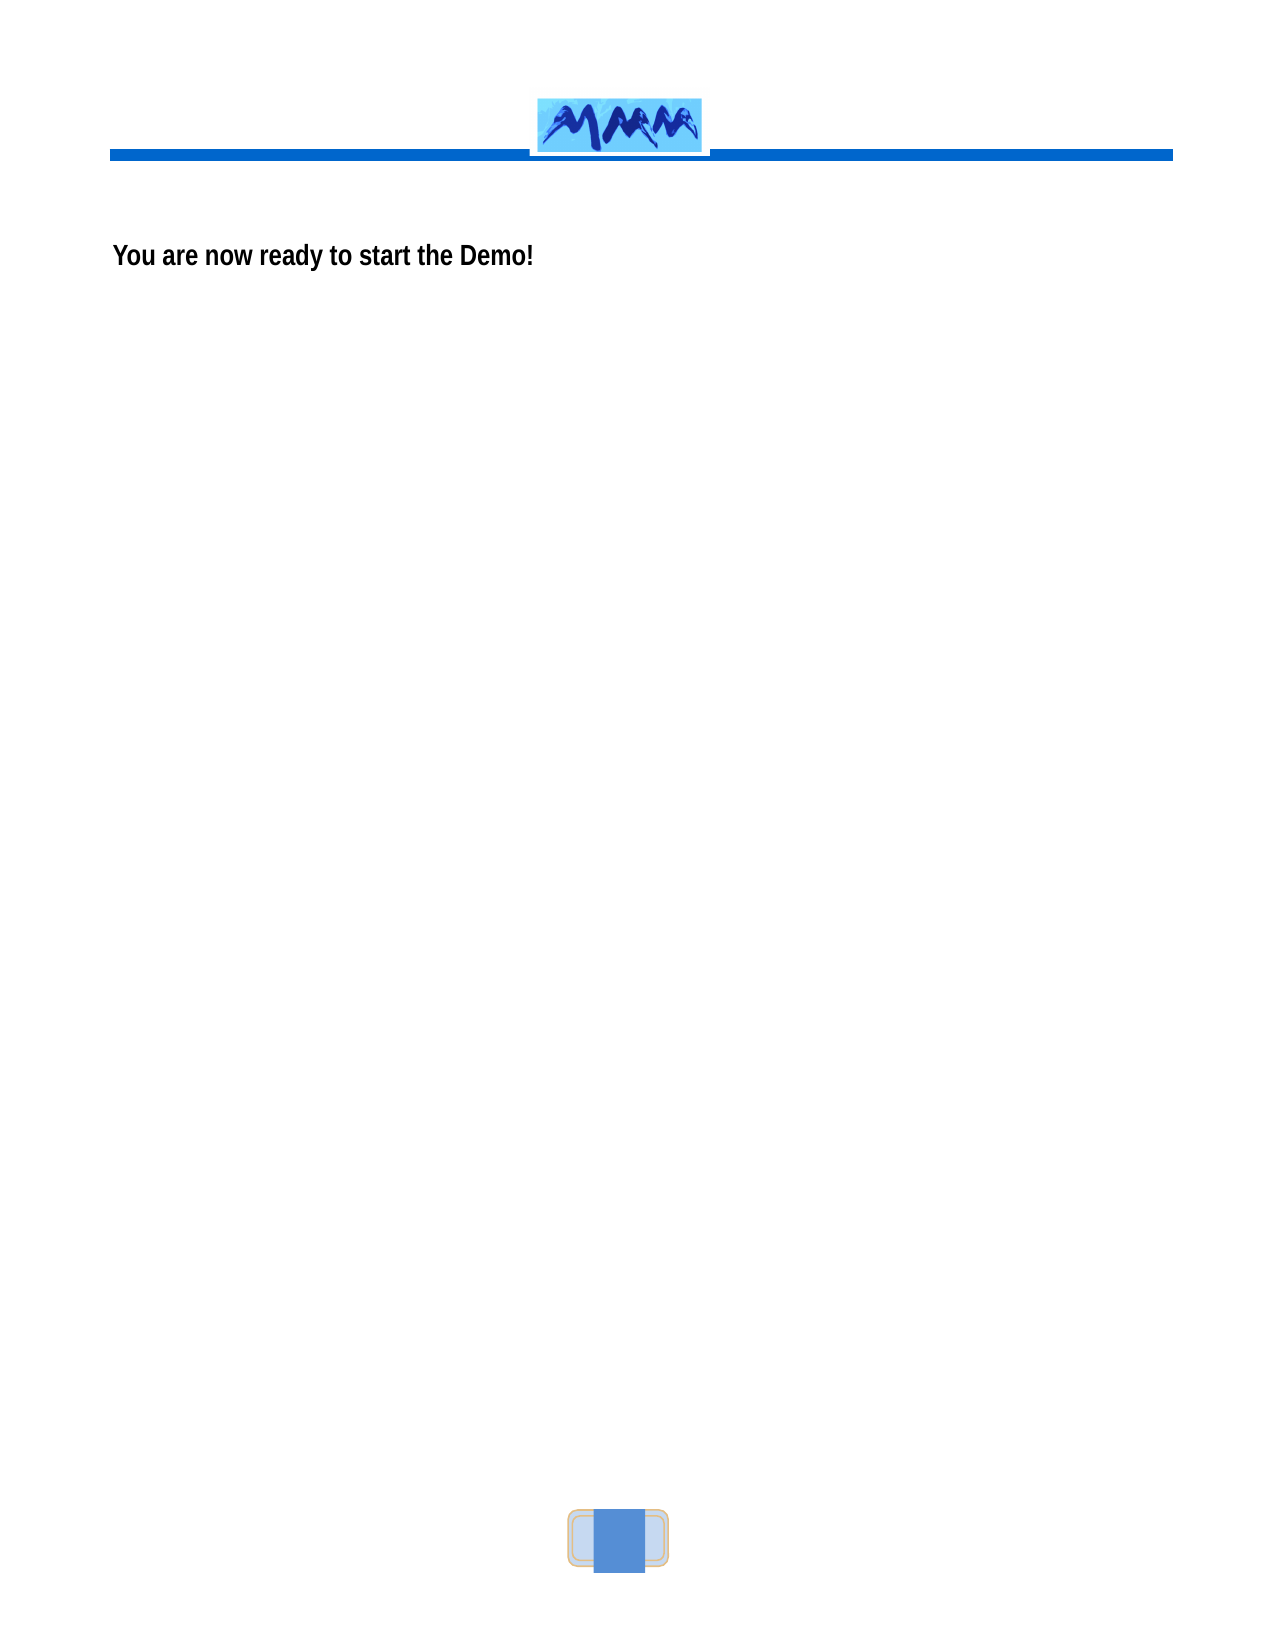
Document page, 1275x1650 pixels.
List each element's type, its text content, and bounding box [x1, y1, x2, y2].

text You are now ready to start the Demo! [112, 238, 1127, 271]
picture [529, 87, 710, 156]
